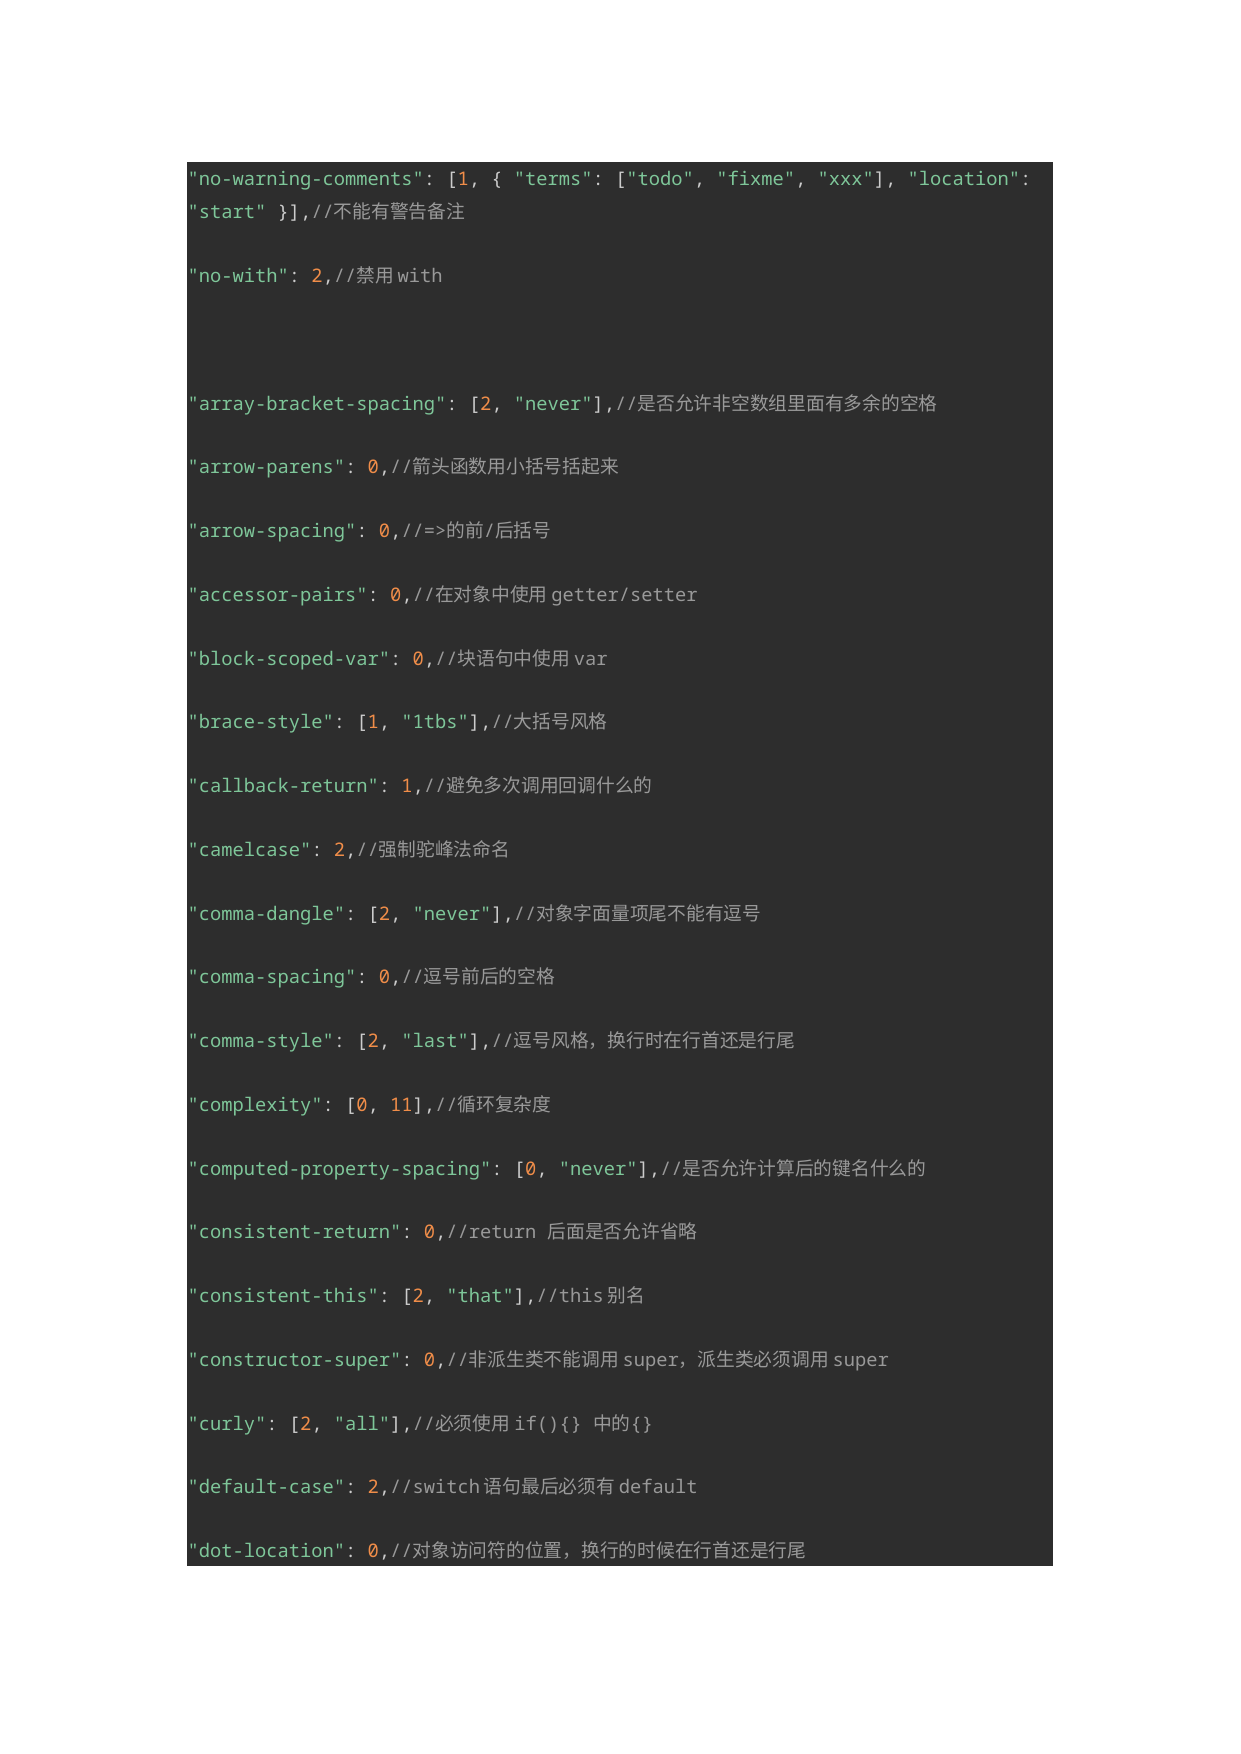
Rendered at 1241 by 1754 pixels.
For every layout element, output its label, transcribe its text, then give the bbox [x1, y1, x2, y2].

text "block-scoped-var": 0,//块语句中使用var [187, 641, 1053, 673]
text "comma-dangle": [2, "never"],//对象字面量项尾不能有逗号 [187, 896, 1053, 928]
text "computed-property-spacing": [0, "never"],//是否允许计算后的键名什么的 [187, 1151, 1053, 1183]
text "dot-location": 0,//对象访问符的位置，换行的时候在行首还是行尾 [187, 1533, 1053, 1566]
text "comma-style": [2, "last"],//逗号风格，换行时在行首还是行尾 [187, 1023, 1053, 1056]
text "default-case": 2,//switch语句最后必须有default [187, 1469, 1053, 1502]
text "comma-spacing": 0,//逗号前后的空格 [187, 959, 1053, 992]
text "arrow-parens": 0,//箭头函数用小括号括起来 [187, 449, 1053, 482]
text "constructor-super": 0,//非派生类不能调用super，派生类必须调用super [187, 1342, 1053, 1374]
text "no-with": 2,//禁用with [187, 258, 1053, 291]
text "consistent-this": [2, "that"],//this别名 [187, 1278, 1053, 1311]
text "callback-return": 1,//避免多次调用回调什么的 [187, 768, 1053, 801]
text "no-warning-comments": [1, { "terms": ["todo", "fixme", "xxx"], "location": "start" }],//不能有警告备注 [187, 162, 1053, 227]
text "complexity": [0, 11],//循环复杂度 [187, 1087, 1053, 1119]
text "arrow-spacing": 0,//=>的前/后括号 [187, 513, 1053, 546]
text "curly": [2, "all"],//必须使用 if(){} 中的{} [187, 1406, 1053, 1438]
text "consistent-return": 0,//return 后面是否允许省略 [187, 1214, 1053, 1247]
text "array-bracket-spacing": [2, "never"],//是否允许非空数组里面有多余的空格 [187, 386, 1053, 418]
text "brace-style": [1, "1tbs"],//大括号风格 [187, 704, 1053, 737]
text "camelcase": 2,//强制驼峰法命名 [187, 832, 1053, 864]
text "accessor-pairs": 0,//在对象中使用getter/setter [187, 577, 1053, 609]
